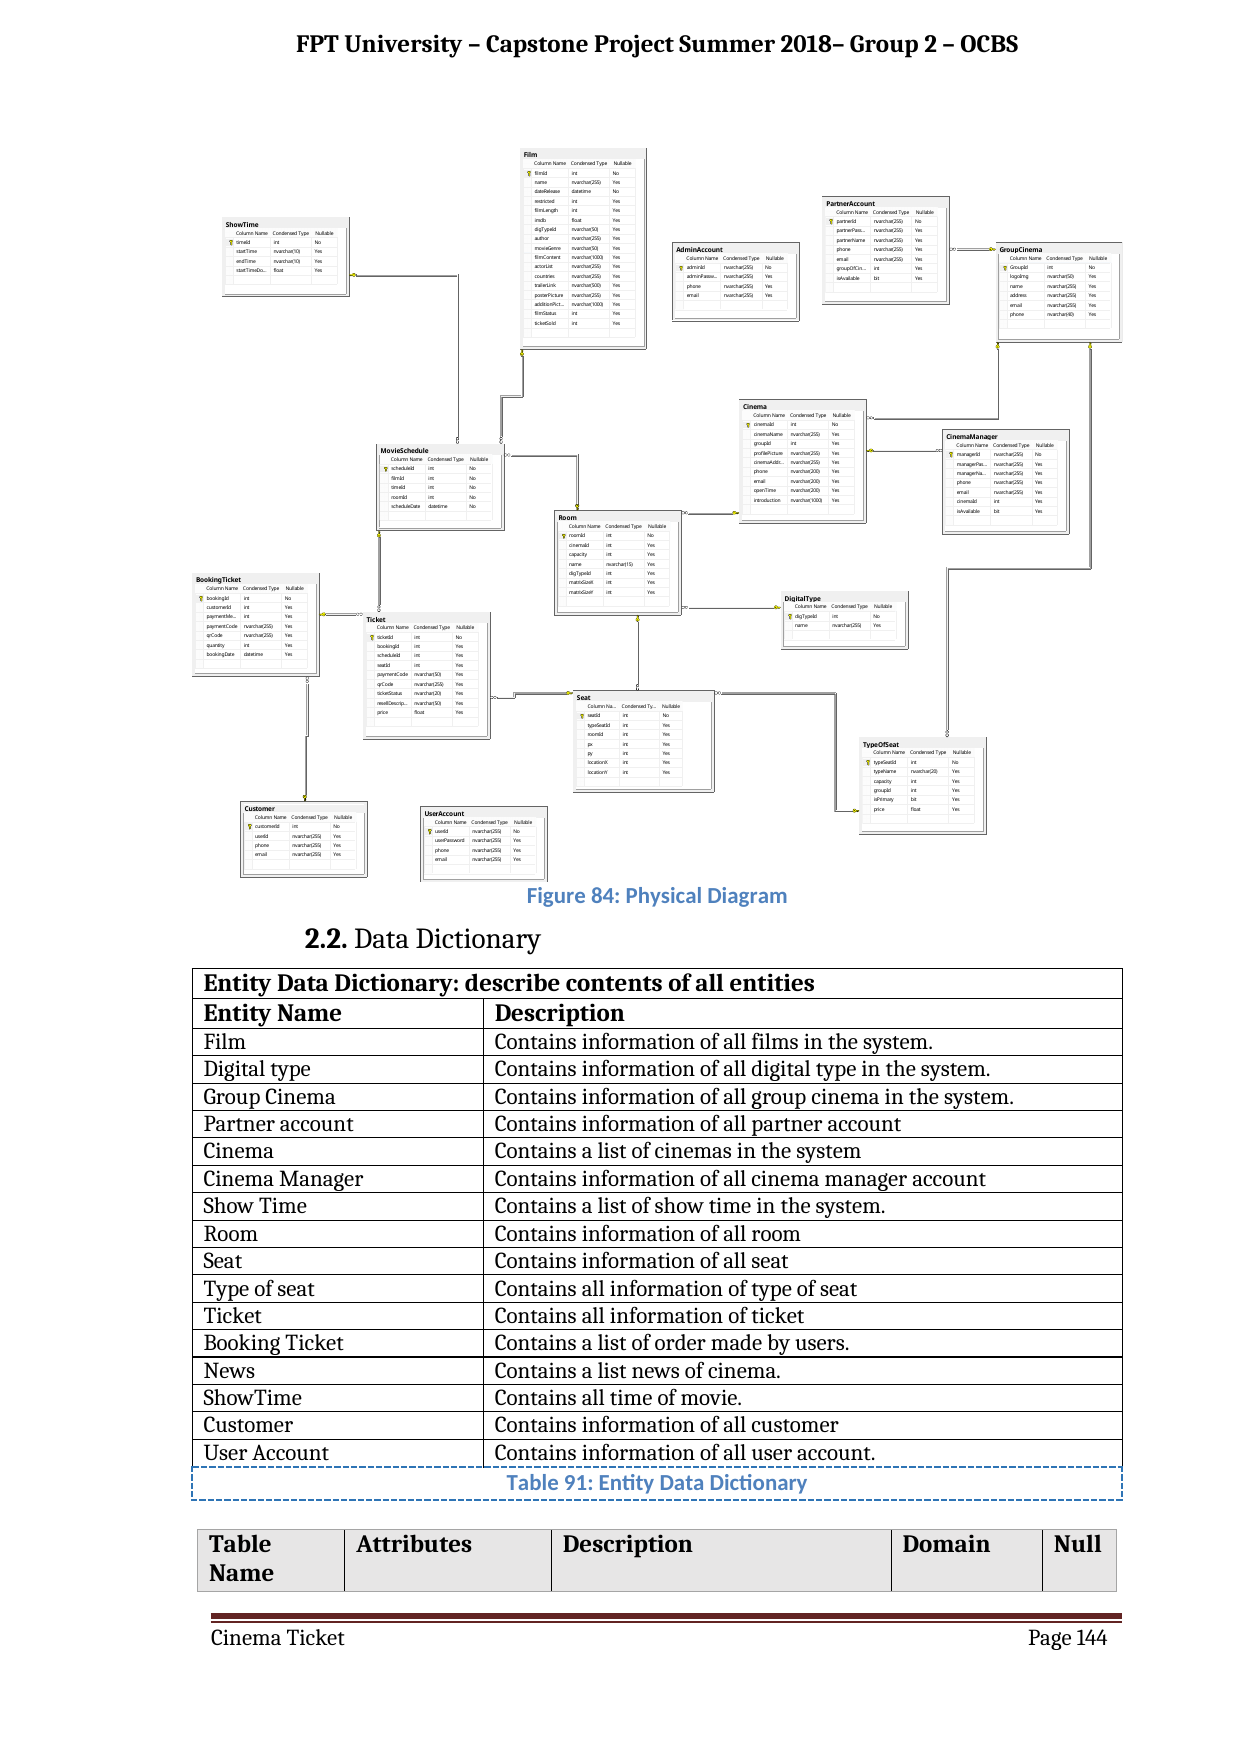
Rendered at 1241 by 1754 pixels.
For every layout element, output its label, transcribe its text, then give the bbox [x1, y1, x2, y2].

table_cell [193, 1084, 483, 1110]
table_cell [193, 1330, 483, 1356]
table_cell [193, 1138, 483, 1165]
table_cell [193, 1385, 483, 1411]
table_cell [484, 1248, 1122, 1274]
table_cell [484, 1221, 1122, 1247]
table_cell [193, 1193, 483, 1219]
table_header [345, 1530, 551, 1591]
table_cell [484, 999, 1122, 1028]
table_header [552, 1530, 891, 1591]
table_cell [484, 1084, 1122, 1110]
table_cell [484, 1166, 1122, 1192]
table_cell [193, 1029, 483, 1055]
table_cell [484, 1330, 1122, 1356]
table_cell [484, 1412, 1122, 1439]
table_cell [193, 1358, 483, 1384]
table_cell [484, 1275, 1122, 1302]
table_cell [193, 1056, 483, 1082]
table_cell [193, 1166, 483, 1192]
text Data Dictionary [304, 922, 1122, 956]
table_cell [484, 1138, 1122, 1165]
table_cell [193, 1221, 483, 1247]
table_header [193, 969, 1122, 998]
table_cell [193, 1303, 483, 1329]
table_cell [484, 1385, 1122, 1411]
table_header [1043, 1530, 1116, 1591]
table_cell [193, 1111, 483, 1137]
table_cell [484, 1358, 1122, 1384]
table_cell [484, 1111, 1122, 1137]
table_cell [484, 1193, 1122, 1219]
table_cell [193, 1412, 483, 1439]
text Figure 84: Physical Diagram [192, 882, 1122, 909]
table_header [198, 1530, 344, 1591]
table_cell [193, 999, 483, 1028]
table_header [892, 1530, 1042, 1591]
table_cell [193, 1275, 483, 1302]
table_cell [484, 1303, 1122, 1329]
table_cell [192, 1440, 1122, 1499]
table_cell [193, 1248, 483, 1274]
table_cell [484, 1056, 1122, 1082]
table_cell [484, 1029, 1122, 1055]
